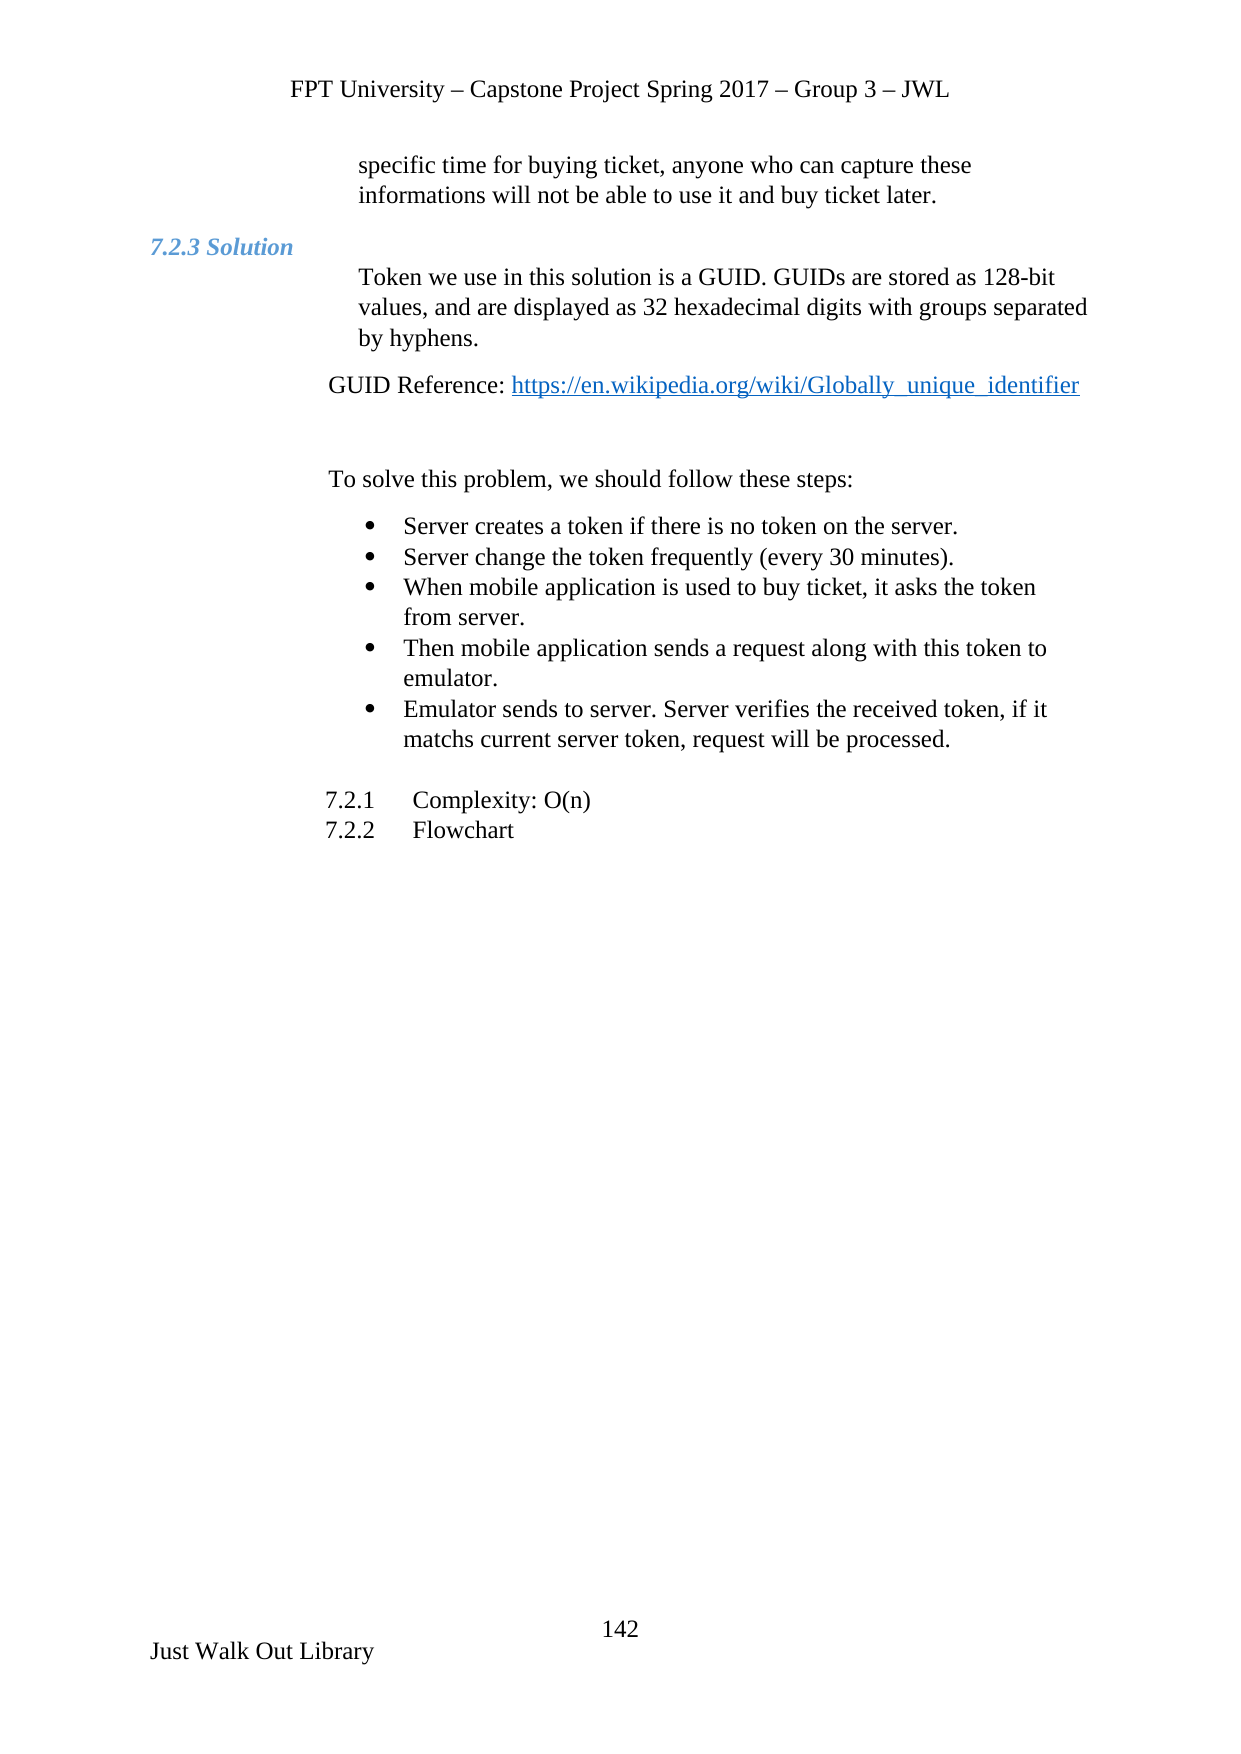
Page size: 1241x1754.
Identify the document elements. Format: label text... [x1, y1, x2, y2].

list Complexity: O(n) [375, 785, 1090, 814]
list Server creates a token if there is no token on the server. [366, 511, 1090, 540]
subtitle 7.2.3 Solution [150, 232, 1090, 260]
text Token we use in this solution is a GUID. GUIDs are stored as 128-bit values, and are displayed as 32 hexadecimal digits with groups separated by hyphens. [358, 262, 1090, 352]
list Flowchart [375, 815, 1090, 844]
text GUID Reference: https://en.wikipedia.org/wiki/Globally_unique_identifier [328, 370, 1090, 399]
list Emulator sends to server. Server verifies the received token, if it matchs current server token, request will be processed. [366, 694, 1090, 753]
list Server change the token frequently (every 30 minutes). [366, 542, 1090, 570]
list Then mobile application sends a request along with this token to emulator. [366, 633, 1090, 692]
list When mobile application is used to buy ticket, it asks the token from server. [366, 572, 1090, 631]
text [358, 150, 1090, 209]
text To solve this problem, we should follow these steps: [328, 464, 1090, 493]
